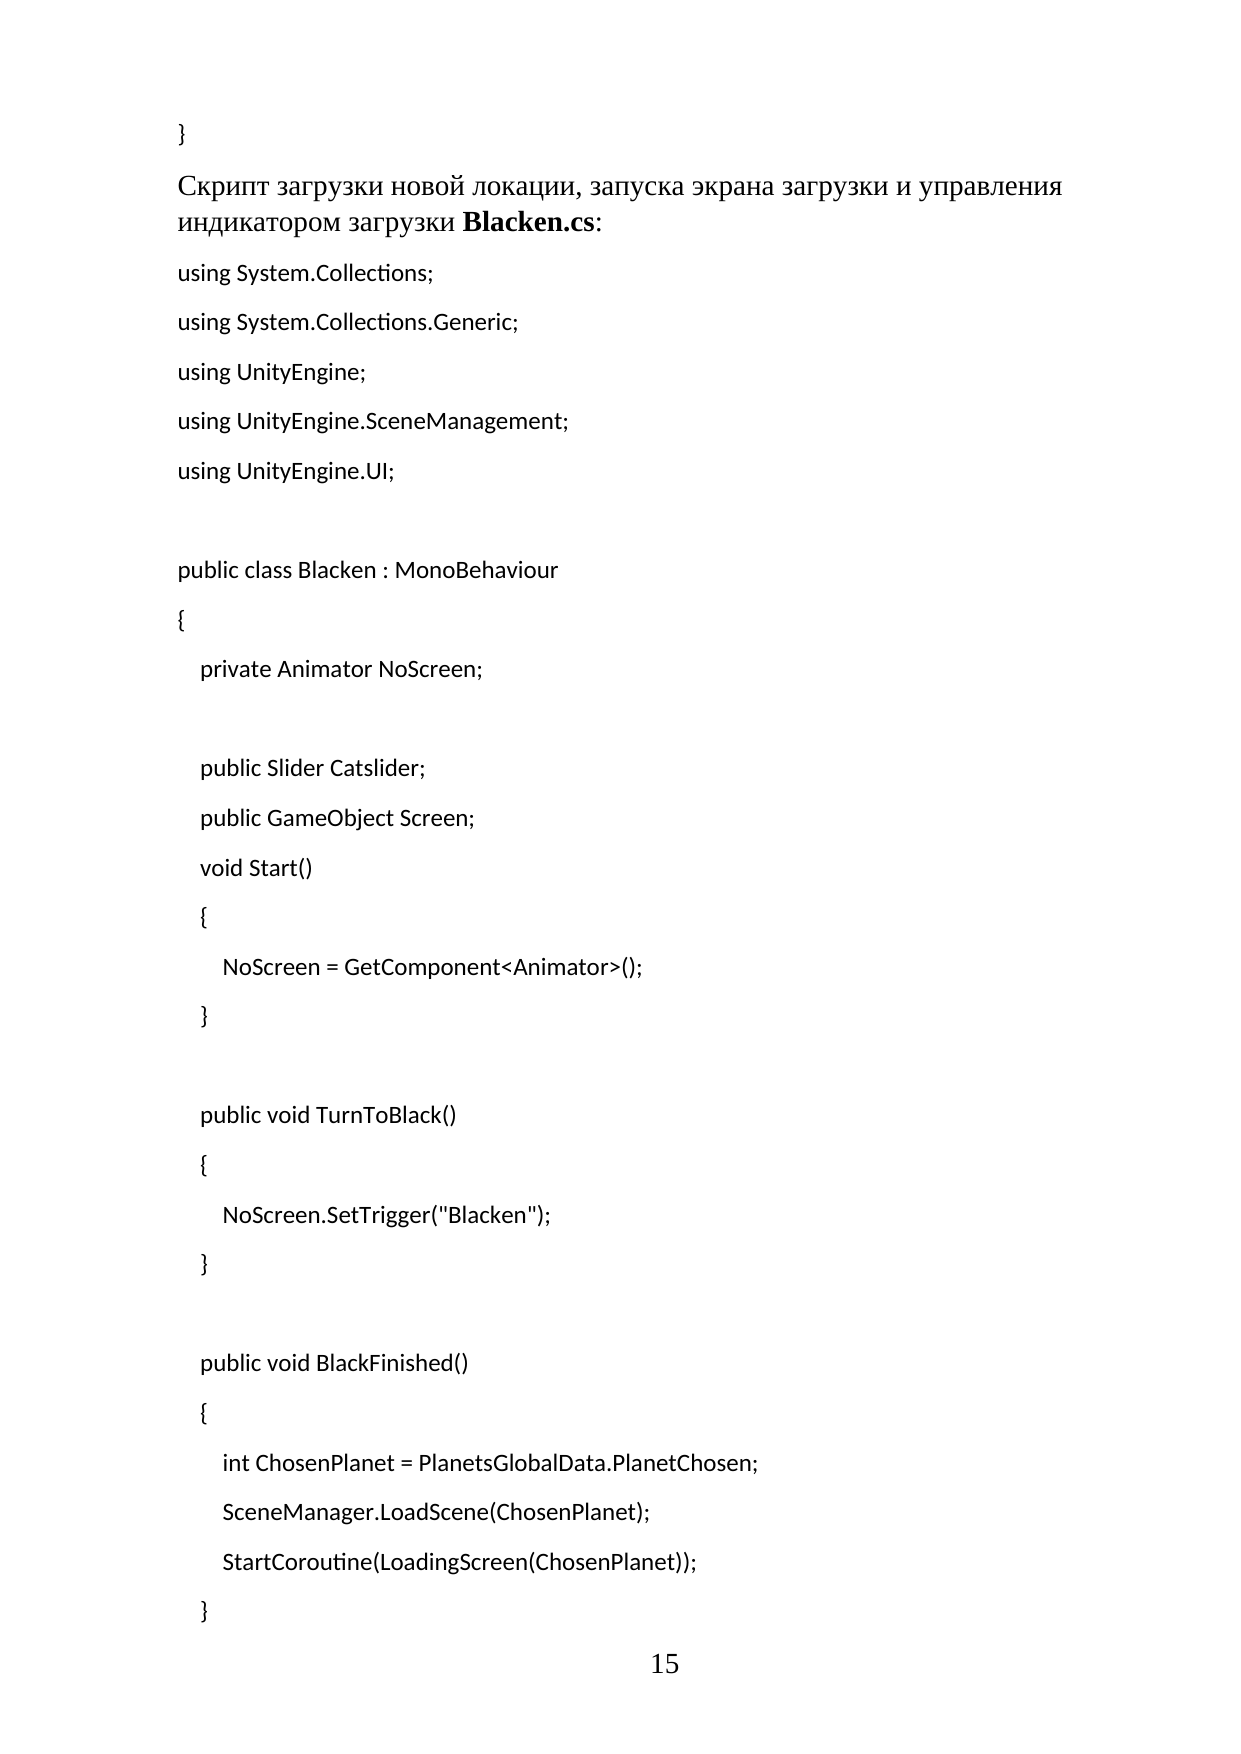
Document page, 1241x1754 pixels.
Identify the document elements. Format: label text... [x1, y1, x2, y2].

text int ChosenPlanet = PlanetsGlobalData.PlanetChosen; [177, 1447, 1152, 1477]
text using UnityEngine.SceneManagement; [177, 405, 1152, 436]
text { [177, 901, 1152, 932]
text public GameObject Screen; [177, 802, 1152, 833]
text Скрипт загрузки новой локации, запуска экрана загрузки и управления индикатором загрузки Blacken.cs: [177, 168, 1152, 237]
text { [177, 1149, 1152, 1180]
text using System.Collections.Generic; [177, 306, 1152, 337]
text NoScreen.SetTrigger("Blacken"); [177, 1199, 1152, 1229]
text private Animator NoScreen; [177, 653, 1152, 684]
text StartCoroutine(LoadingScreen(ChosenPlanet)); [177, 1546, 1152, 1576]
text void Start() [177, 852, 1152, 882]
text public void BlackFinished() [177, 1347, 1152, 1378]
text } [177, 1248, 1152, 1279]
text } [177, 118, 1152, 149]
text SceneManager.LoadScene(ChosenPlanet); [177, 1496, 1152, 1527]
text } [177, 1000, 1152, 1031]
text { [177, 1397, 1152, 1428]
text using UnityEngine.UI; [177, 455, 1152, 486]
text public void TurnToBlack() [177, 1099, 1152, 1130]
text using UnityEngine; [177, 356, 1152, 386]
text { [177, 604, 1152, 634]
text public class Blacken : MonoBehaviour [177, 554, 1152, 585]
text using System.Collections; [177, 257, 1152, 287]
text public Slider Catslider; [177, 752, 1152, 783]
text } [177, 1595, 1152, 1626]
text NoScreen = GetComponent<Animator>(); [177, 951, 1152, 981]
